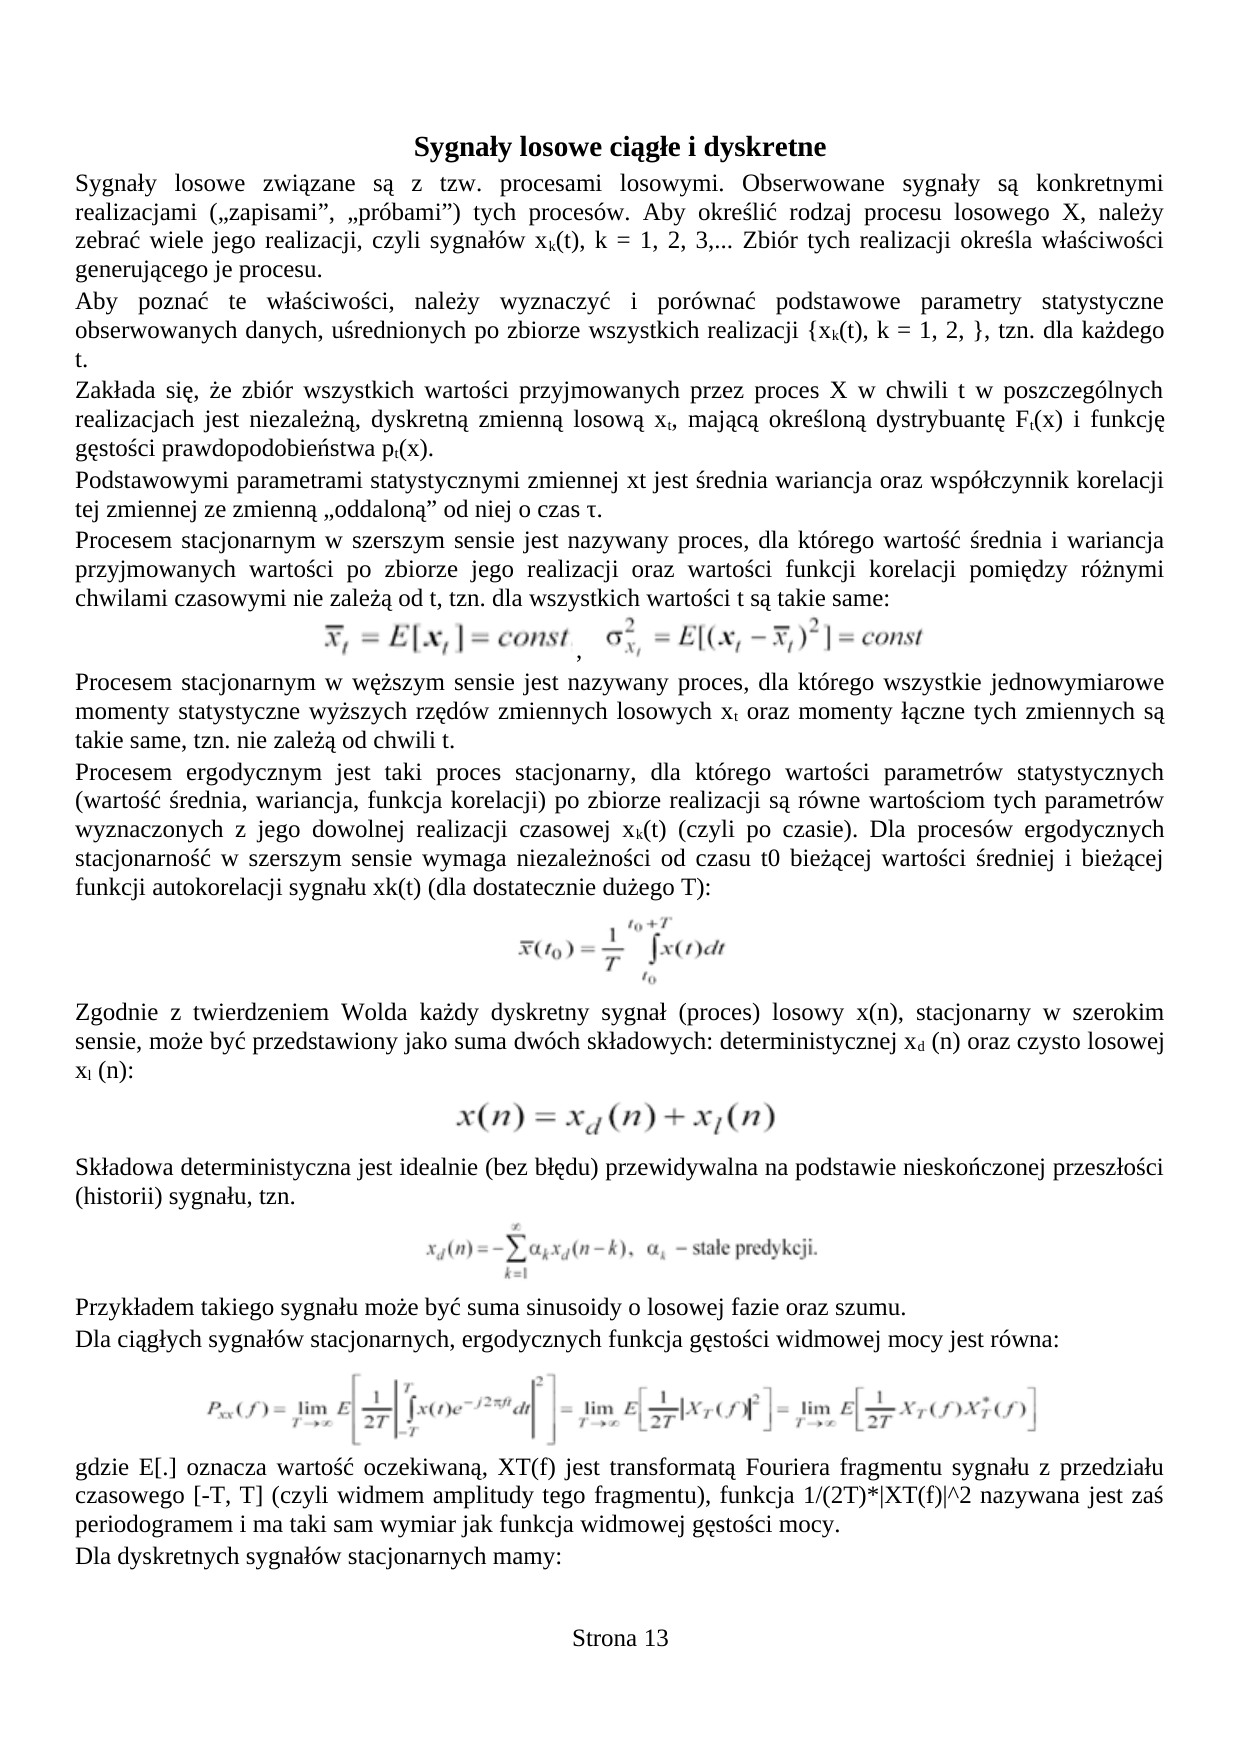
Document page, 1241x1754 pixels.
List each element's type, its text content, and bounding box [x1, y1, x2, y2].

picture [191, 1356, 1049, 1449]
picture [600, 615, 935, 659]
subtitle Sygnały losowe ciągłe i dyskretne [75, 129, 1165, 162]
text Procesem stacjonarnym w węższym sensie jest nazywany proces, dla którego wszystkie jednowymiarowe momenty statystyczne wyższych rzędów zmiennych losowych xt oraz momenty łączne tych zmiennych są takie same, tzn. nie zależą od chwili t. [75, 667, 1165, 753]
text Zgodnie z twierdzeniem Wolda każdy dyskretny sygnał (proces) losowy x(n), stacjonarny w szerokim sensie, może być przedstawiony jako suma dwóch składowych: deterministycznej xd (n) oraz czysto losowej xl (n): [75, 997, 1165, 1083]
text Dla dyskretnych sygnałów stacjonarnych mamy: [75, 1541, 1165, 1570]
text gdzie E[.] oznacza wartość oczekiwaną, XT(f) jest transformatą Fouriera fragmentu sygnału z przedziału czasowego [-T, T] (czyli widmem amplitudy tego fragmentu), funkcja 1/(2T)*|XT(f)|^2 nazywana jest zaś periodogramem i ma taki sam wymiar jak funkcja widmowej gęstości mocy. [75, 1452, 1165, 1538]
text Aby poznać te właściwości, należy wyznaczyć i porównać podstawowe parametry statystyczne obserwowanych danych, uśrednionych po zbiorze wszystkich realizacji {xk(t), k = 1, 2, }, tzn. dla każdego t. [75, 286, 1165, 372]
text Zakłada się, że zbiór wszystkich wartości przyjmowanych przez proces X w chwili t w poszczególnych realizacjach jest niezależną, dyskretną zmienną losową xt, mającą określoną dystrybuantę Ft(x) i funkcję gęstości prawdopodobieństwa pt(x). [75, 376, 1165, 462]
text Przykładem takiego sygnału może być suma sinusoidy o losowej fazie oraz szumu. [75, 1292, 1165, 1321]
text Procesem stacjonarnym w szerszym sensie jest nazywany proces, dla którego wartość średnia i wariancja przyjmowanych wartości po zbiorze jego realizacji oraz wartości funkcji korelacji pomiędzy różnymi chwilami czasowymi nie zależą od t, tzn. dla wszystkich wartości t są takie same: [75, 526, 1165, 612]
picture [305, 621, 576, 659]
text Składowa deterministyczna jest idealnie (bez błędu) przewidywalna na podstawie nieskończonej przeszłości (historii) sygnału, tzn. [75, 1152, 1165, 1210]
text Procesem ergodycznym jest taki proces stacjonarny, dla którego wartości parametrów statystycznych (wartość średnia, wariancja, funkcja korelacji) po zbiorze realizacji są równe wartościom tych parametrów wyznaczonych z jego dowolnej realizacji czasowej xk(t) (czyli po czasie). Dla procesów ergodycznych stacjonarność w szerszym sensie wymaga niezależności od czasu t0 bieżącej wartości średniej i bieżącej funkcji autokorelacji sygnału xk(t) (dla dostatecznie dużego T): [75, 757, 1165, 900]
text Dla ciągłych sygnałów stacjonarnych, ergodycznych funkcja gęstości widmowej mocy jest równa: [75, 1324, 1165, 1353]
text Podstawowymi parametrami statystycznymi zmiennej xt jest średnia wariancja oraz współczynnik korelacji tej zmiennej ze zmienną „oddaloną” od niej o czas τ. [75, 465, 1165, 522]
picture [448, 1086, 792, 1149]
text Sygnały losowe związane są z tzw. procesami losowymi. Obserwowane sygnały są konkretnymi realizacjami („zapisami”, „próbami”) tych procesów. Aby określić rodzaj procesu losowego X, należy zebrać wiele jego realizacji, czyli sygnałów xk(t), k = 1, 2, 3,... Zbiór tych realizacji określa właściwości generującego je procesu. [75, 168, 1165, 283]
picture [508, 903, 732, 994]
picture [416, 1212, 824, 1290]
